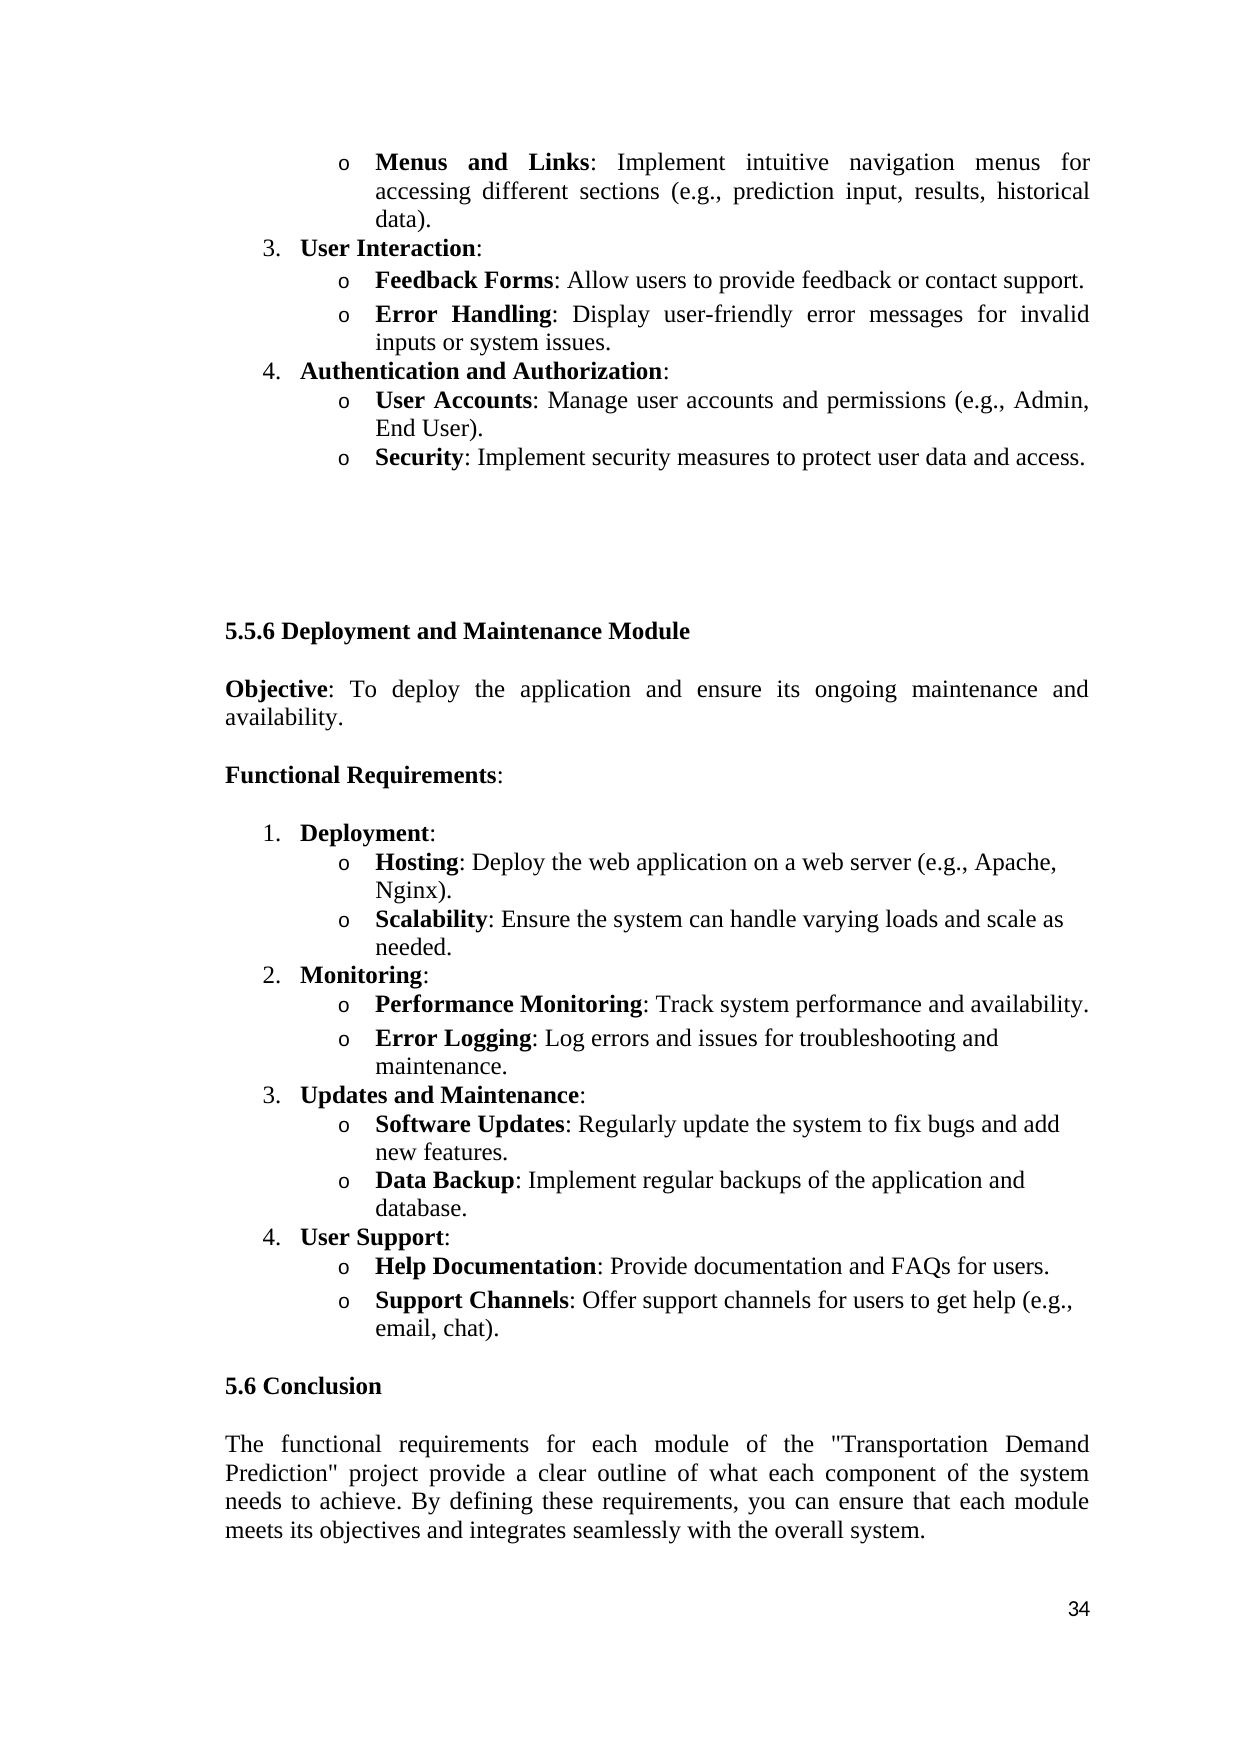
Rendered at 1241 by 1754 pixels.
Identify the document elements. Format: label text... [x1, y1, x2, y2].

list Scalability: Ensure the system can handle varying loads and scale as needed. [338, 904, 1090, 960]
list Support Channels: Offer support channels for users to get help (e.g., email, chat). [338, 1286, 1090, 1342]
list Monitoring: [262, 961, 1211, 989]
list Hosting: Deploy the web application on a web server (e.g., Apache, Nginx). [338, 848, 1090, 903]
list Data Backup: Implement regular backups of the application and database. [338, 1166, 1090, 1222]
list Menus and Links: Implement intuitive navigation menus for accessing different sections (e.g., prediction input, results, historical data). [338, 147, 1091, 233]
list Performance Monitoring: Track system performance and availability. [337, 989, 1211, 1019]
list Deployment: [262, 818, 1211, 847]
list Authentication and Authorization: [262, 356, 1211, 385]
text The functional requirements for each module of the "Transportation Demand Prediction" project provide a clear outline of what each component of the system needs to achieve. By defining these requirements, you can ensure that each module meets its objectives and integrates seamlessly with the overall system. [225, 1429, 1090, 1544]
list Updates and Maintenance: [262, 1080, 1211, 1109]
list Security: Implement security measures to protect user data and access. [337, 442, 1211, 471]
list User Accounts: Manage user accounts and permissions (e.g., Admin, End User). [338, 386, 1090, 442]
list Conclusion [225, 1371, 1211, 1400]
text Functional Requirements: [225, 760, 1211, 789]
list Deployment and Maintenance Module [225, 616, 1211, 645]
list Help Documentation: Provide documentation and FAQs for users. [337, 1251, 1211, 1281]
text Objective: To deploy the application and ensure its ongoing maintenance and availability. [225, 674, 1090, 731]
list User Interaction: [262, 233, 1211, 262]
list User Support: [262, 1222, 1211, 1251]
list Software Updates: Regularly update the system to fix bugs and add new features. [338, 1109, 1090, 1165]
list Error Logging: Log errors and issues for troubleshooting and maintenance. [338, 1024, 1090, 1080]
list Feedback Forms: Allow users to provide feedback or contact support. [337, 266, 1211, 295]
list Error Handling: Display user-friendly error messages for invalid inputs or system issues. [338, 300, 1090, 356]
